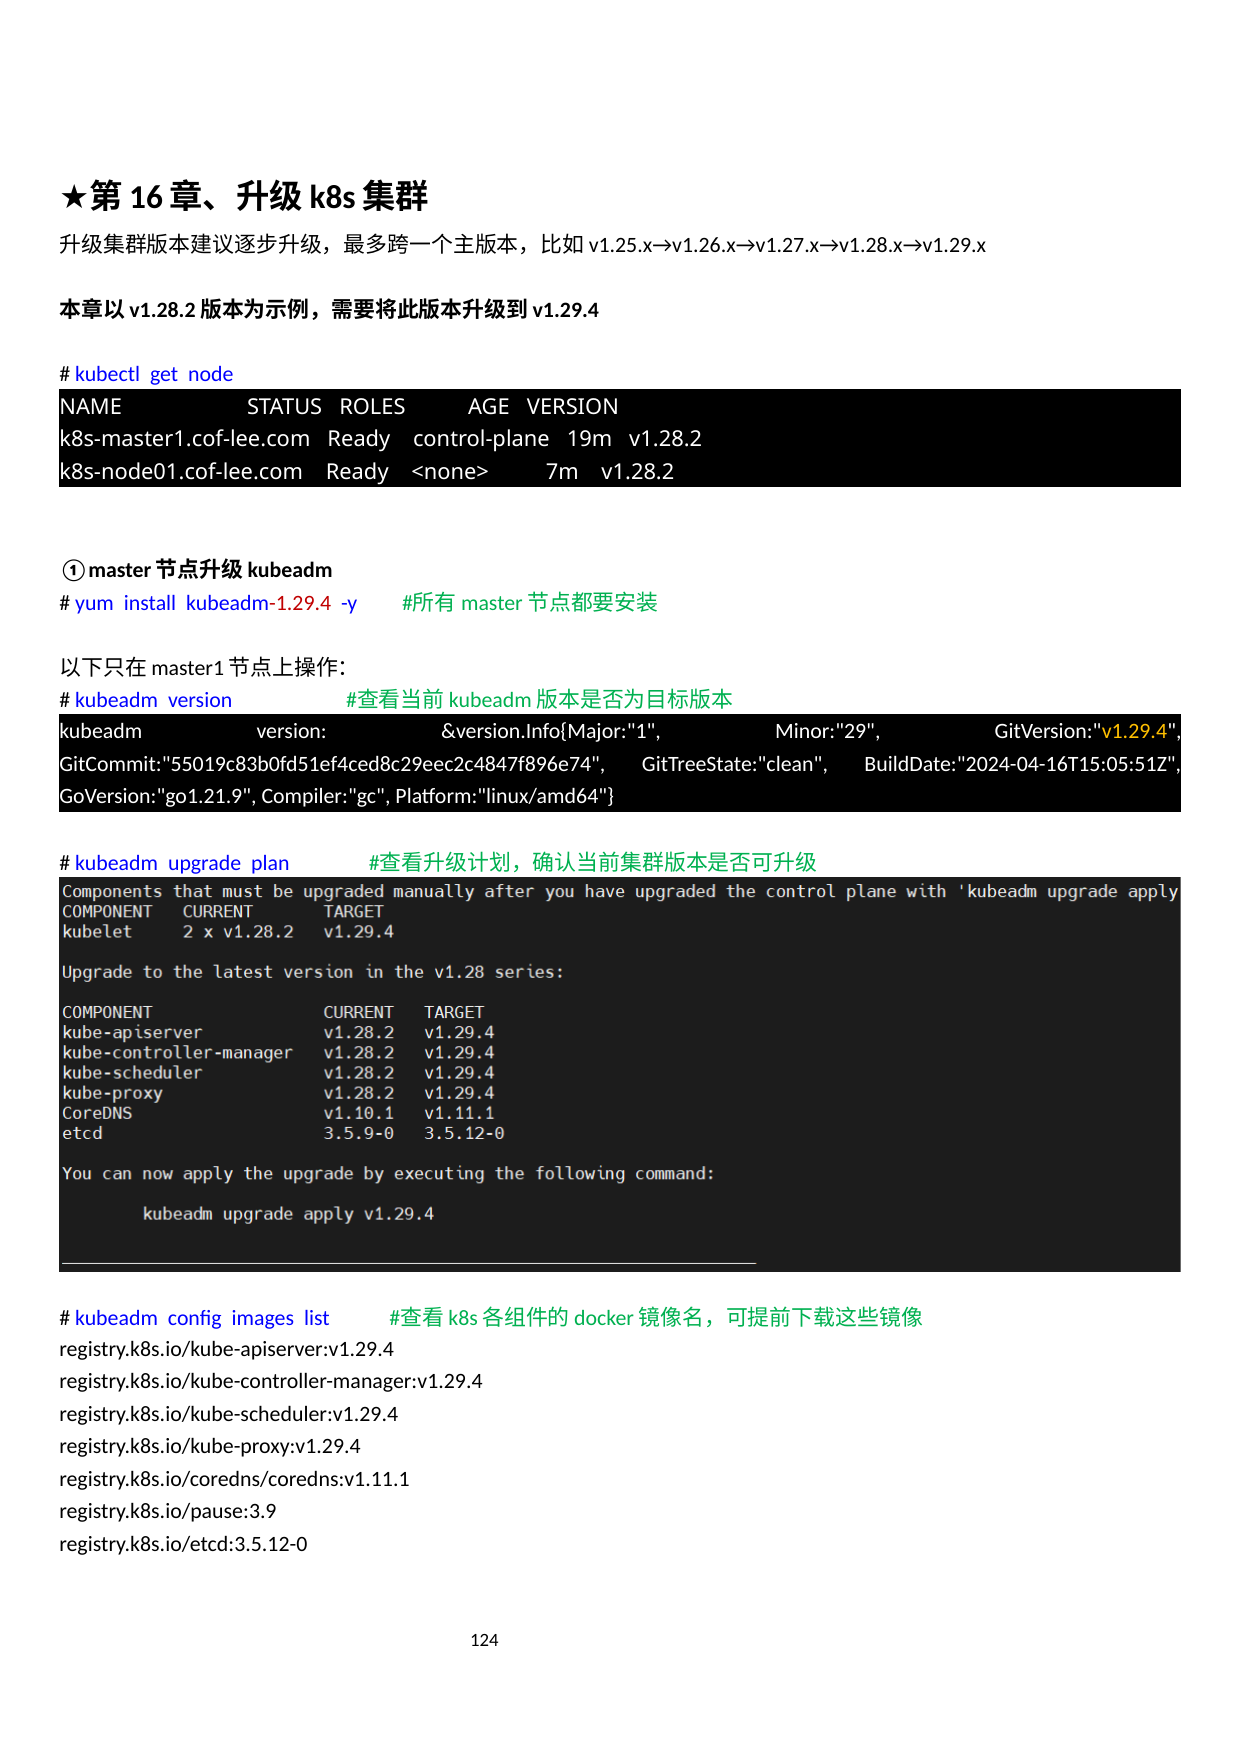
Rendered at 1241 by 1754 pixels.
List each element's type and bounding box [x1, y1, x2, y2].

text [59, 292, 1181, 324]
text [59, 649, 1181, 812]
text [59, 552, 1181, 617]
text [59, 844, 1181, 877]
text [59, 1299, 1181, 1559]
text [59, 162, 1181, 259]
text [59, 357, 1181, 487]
picture [59, 877, 1181, 1272]
